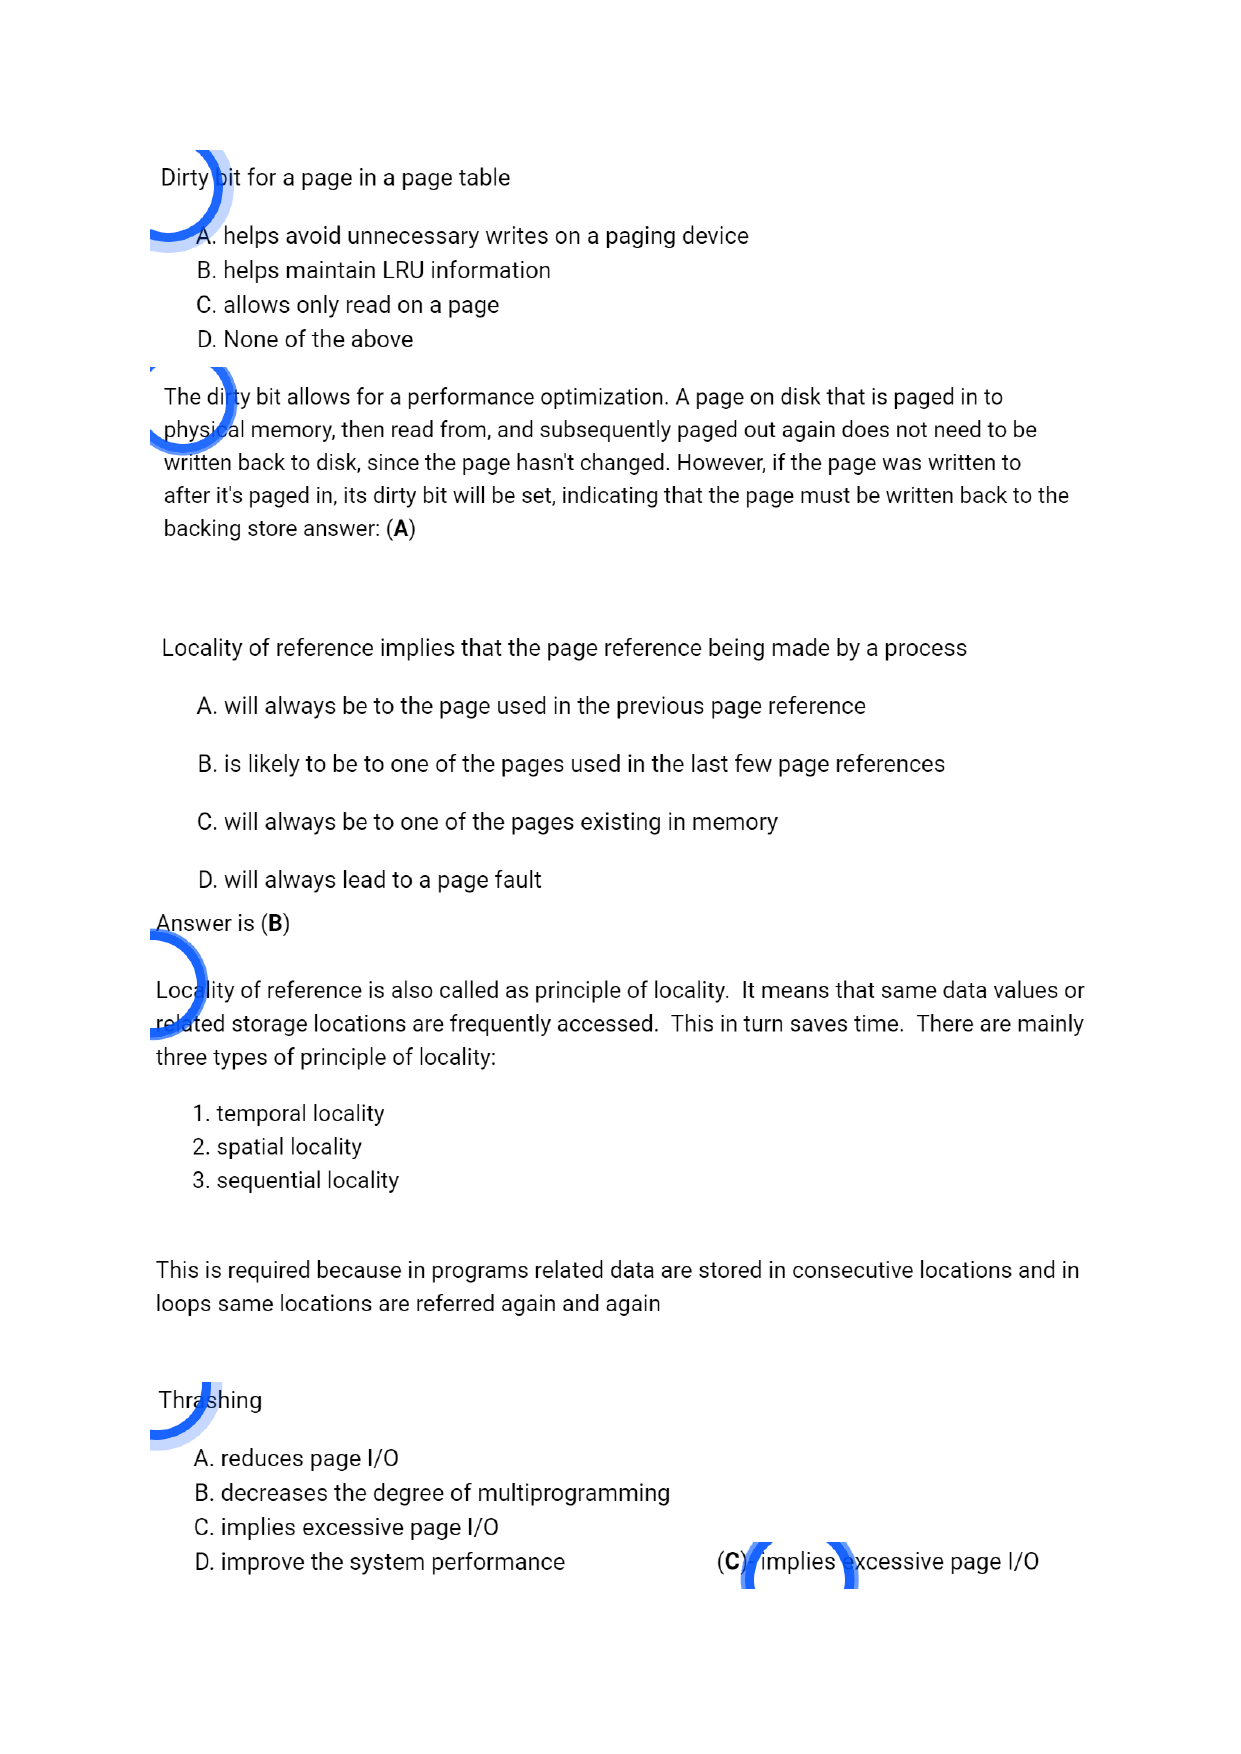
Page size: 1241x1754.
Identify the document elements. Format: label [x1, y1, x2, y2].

picture [150, 367, 1091, 552]
picture [150, 150, 761, 365]
picture [150, 1382, 709, 1589]
picture [150, 904, 1091, 1317]
picture [150, 617, 989, 903]
picture [713, 1542, 1072, 1589]
